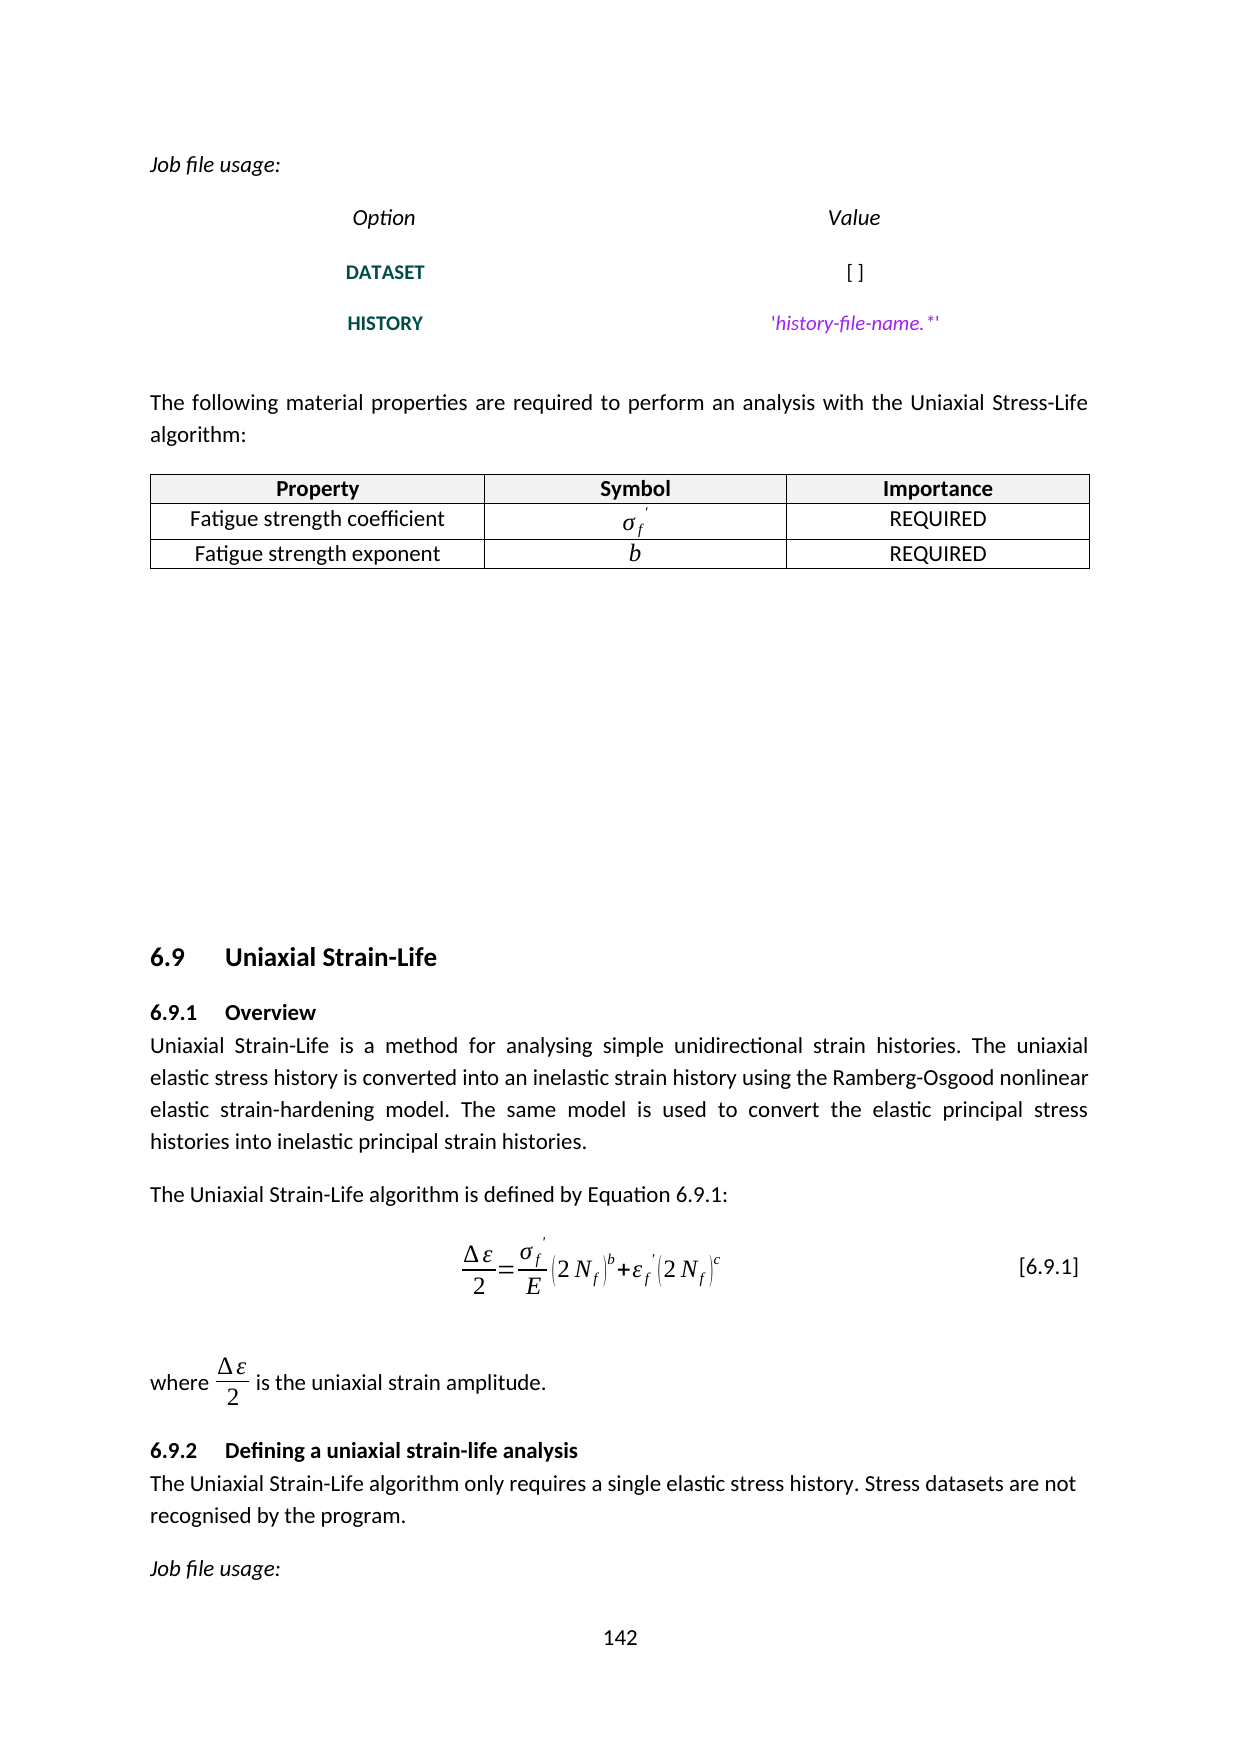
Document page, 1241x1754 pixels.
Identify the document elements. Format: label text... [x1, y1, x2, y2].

text Job file usage: [150, 150, 1090, 178]
subtitle 6.9.2 Defining a uniaxial strain-life analysis [150, 1437, 1090, 1464]
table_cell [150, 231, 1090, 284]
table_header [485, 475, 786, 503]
subtitle 6.9 Uniaxial Strain-Life [150, 940, 1090, 973]
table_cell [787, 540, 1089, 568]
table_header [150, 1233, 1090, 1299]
text The Uniaxial Strain-Life algorithm is defined by Equation 6.9.1: [150, 1180, 1090, 1208]
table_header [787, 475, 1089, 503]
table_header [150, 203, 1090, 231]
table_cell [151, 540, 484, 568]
text where is the uniaxial strain amplitude. [150, 1353, 1090, 1412]
subtitle 6.9.1 Overview [150, 998, 1090, 1027]
text The Uniaxial Strain-Life algorithm only requires a single elastic stress history. Stress datasets are not recognised by the program. [150, 1469, 1090, 1529]
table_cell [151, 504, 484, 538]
text Uniaxial Strain-Life is a method for analysing simple unidirectional strain histories. The uniaxial elastic stress history is converted into an inelastic strain history using the Ramberg-Osgood nonlinear elastic strain-hardening model. The same model is used to convert the elastic principal stress histories into inelastic principal strain histories. [150, 1031, 1090, 1155]
text Job file usage: [150, 1554, 1090, 1582]
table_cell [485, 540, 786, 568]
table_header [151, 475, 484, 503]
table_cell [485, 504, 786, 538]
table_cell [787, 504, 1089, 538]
text The following material properties are required to perform an analysis with the Uniaxial Stress-Life algorithm: [150, 388, 1090, 448]
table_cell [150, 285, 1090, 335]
